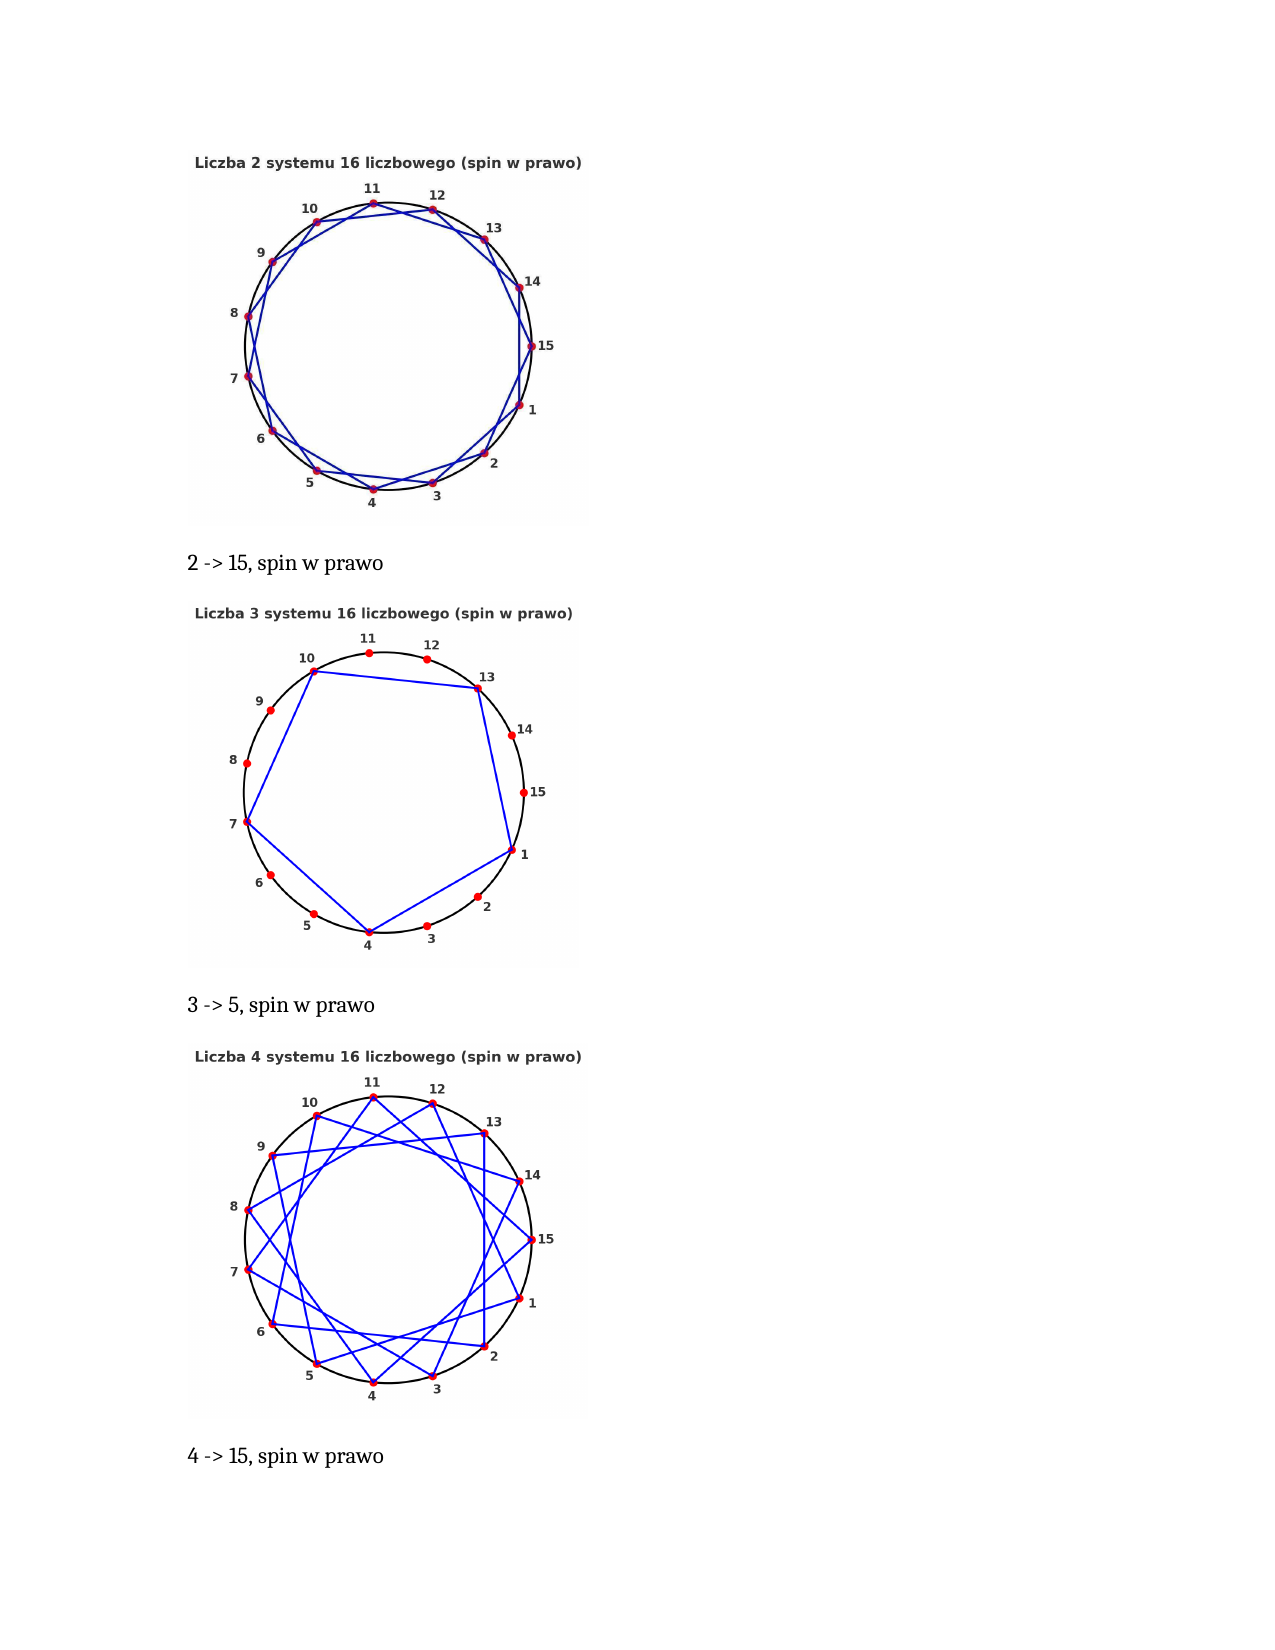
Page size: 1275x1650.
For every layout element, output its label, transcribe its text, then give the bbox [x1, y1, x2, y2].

picture [187, 150, 589, 526]
text 3 -> 5, spin w prawo [187, 992, 1087, 1018]
text 2 -> 15, spin w prawo [187, 550, 1087, 576]
text 4 -> 15, spin w prawo [187, 1443, 1087, 1469]
picture [187, 1043, 589, 1419]
picture [187, 601, 580, 968]
